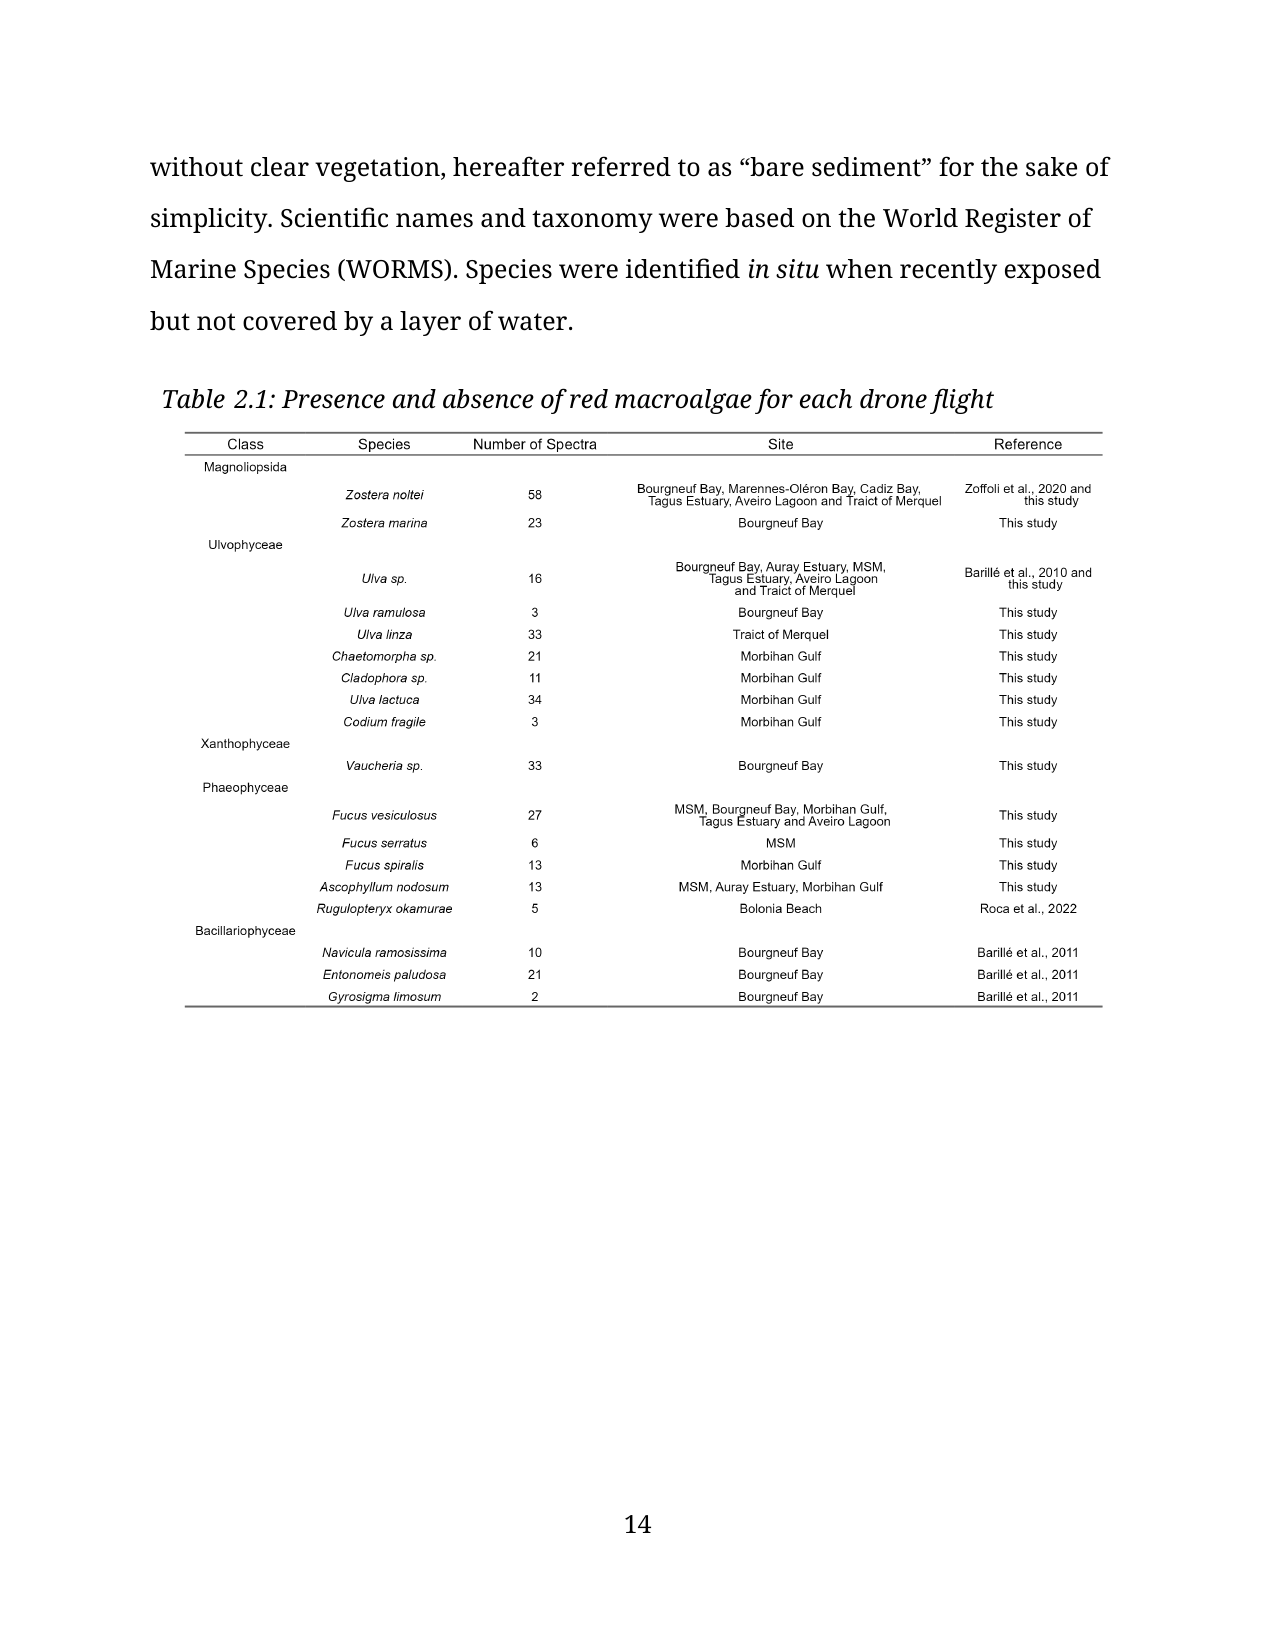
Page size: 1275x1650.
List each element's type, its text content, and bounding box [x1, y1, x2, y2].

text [150, 150, 1125, 337]
table_header Table 2.1: Presence and absence of red macroalgae for each drone flight [150, 360, 1125, 1032]
picture [180, 427, 1107, 1012]
